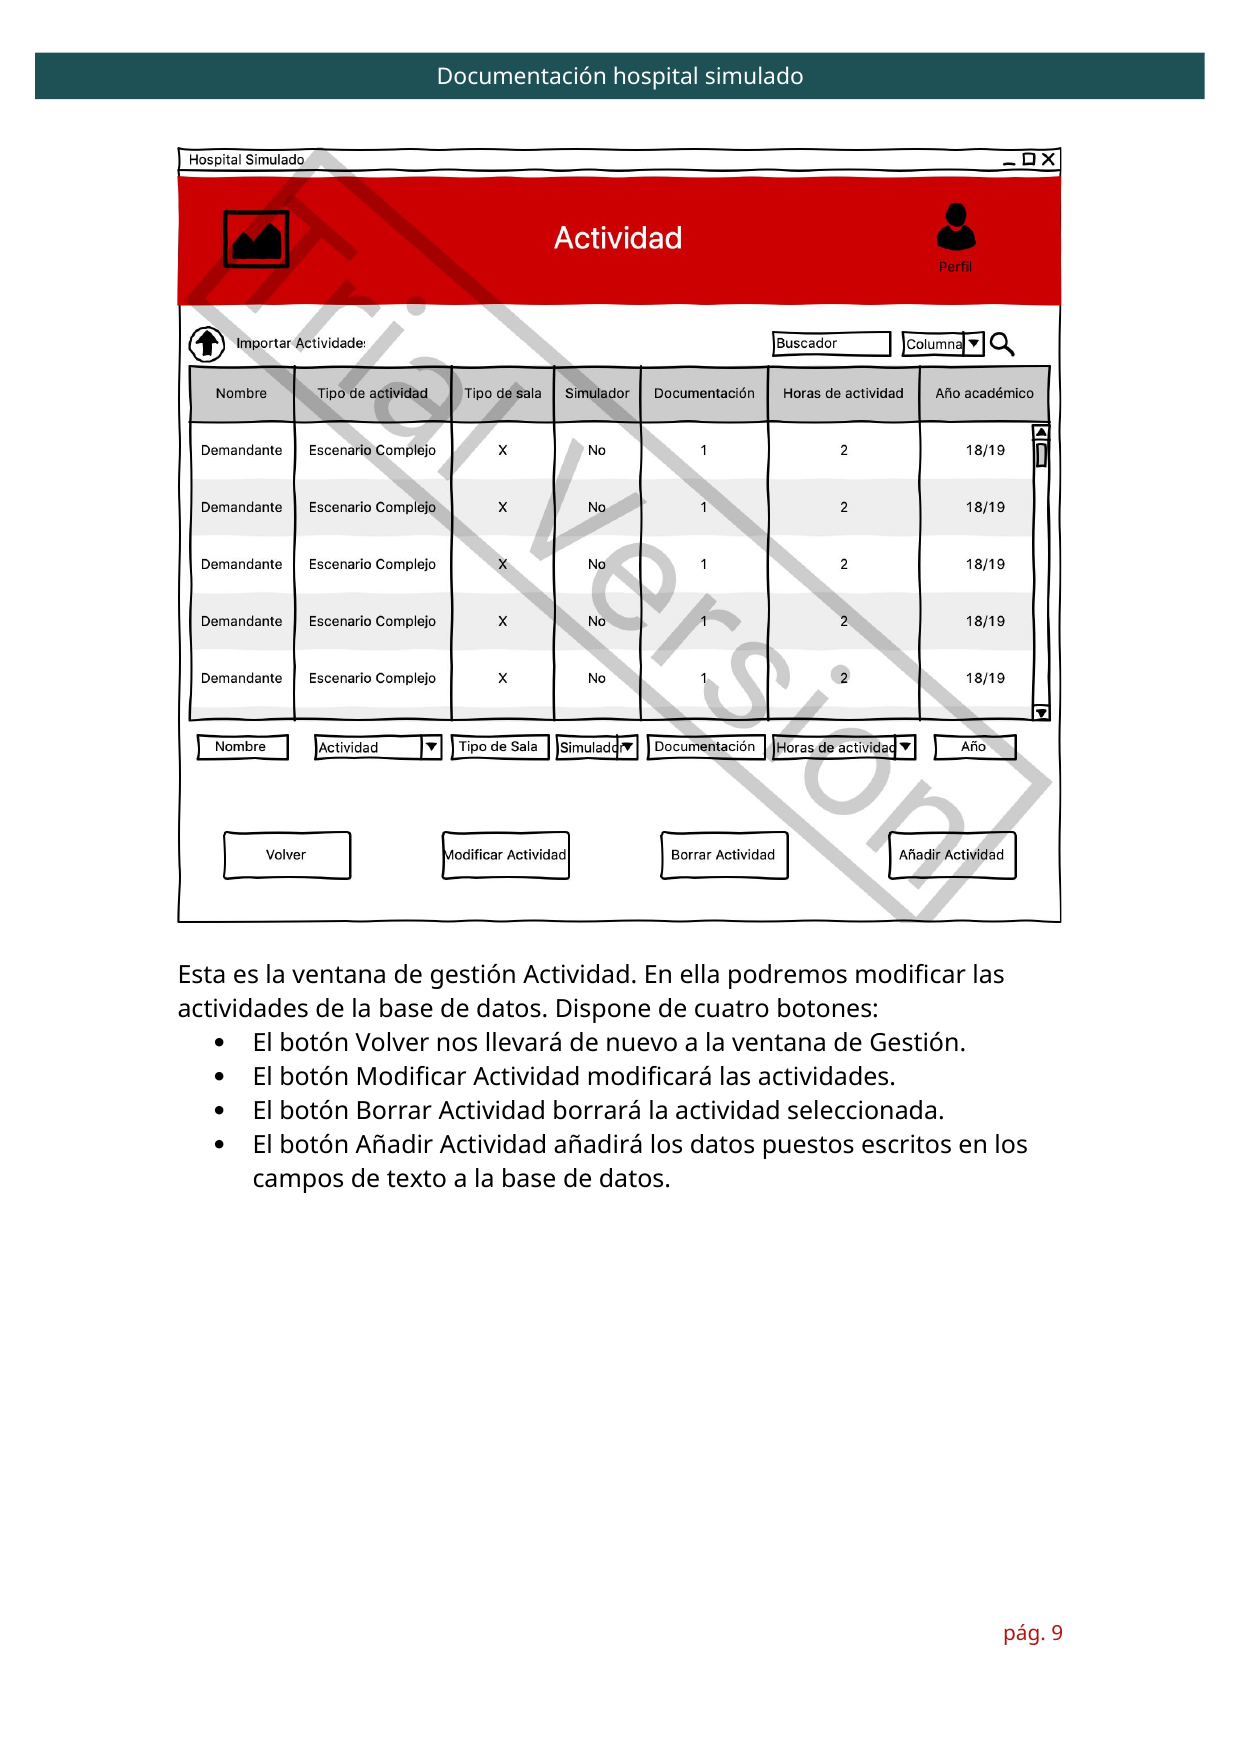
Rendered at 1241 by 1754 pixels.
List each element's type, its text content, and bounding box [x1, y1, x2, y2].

list El botón Borrar Actividad borrará la actividad seleccionada. [215, 1093, 1063, 1127]
list El botón Modificar Actividad modificará las actividades. [215, 1059, 1063, 1093]
picture [177, 147, 1062, 923]
list El botón Añadir Actividad añadirá los datos puestos escritos en los campos de texto a la base de datos. [215, 1127, 1063, 1195]
list El botón Volver nos llevará de nuevo a la ventana de Gestión. [215, 1025, 1063, 1059]
text Esta es la ventana de gestión Actividad. En ella podremos modificar las actividades de la base de datos. Dispone de cuatro botones: [177, 957, 1063, 1025]
